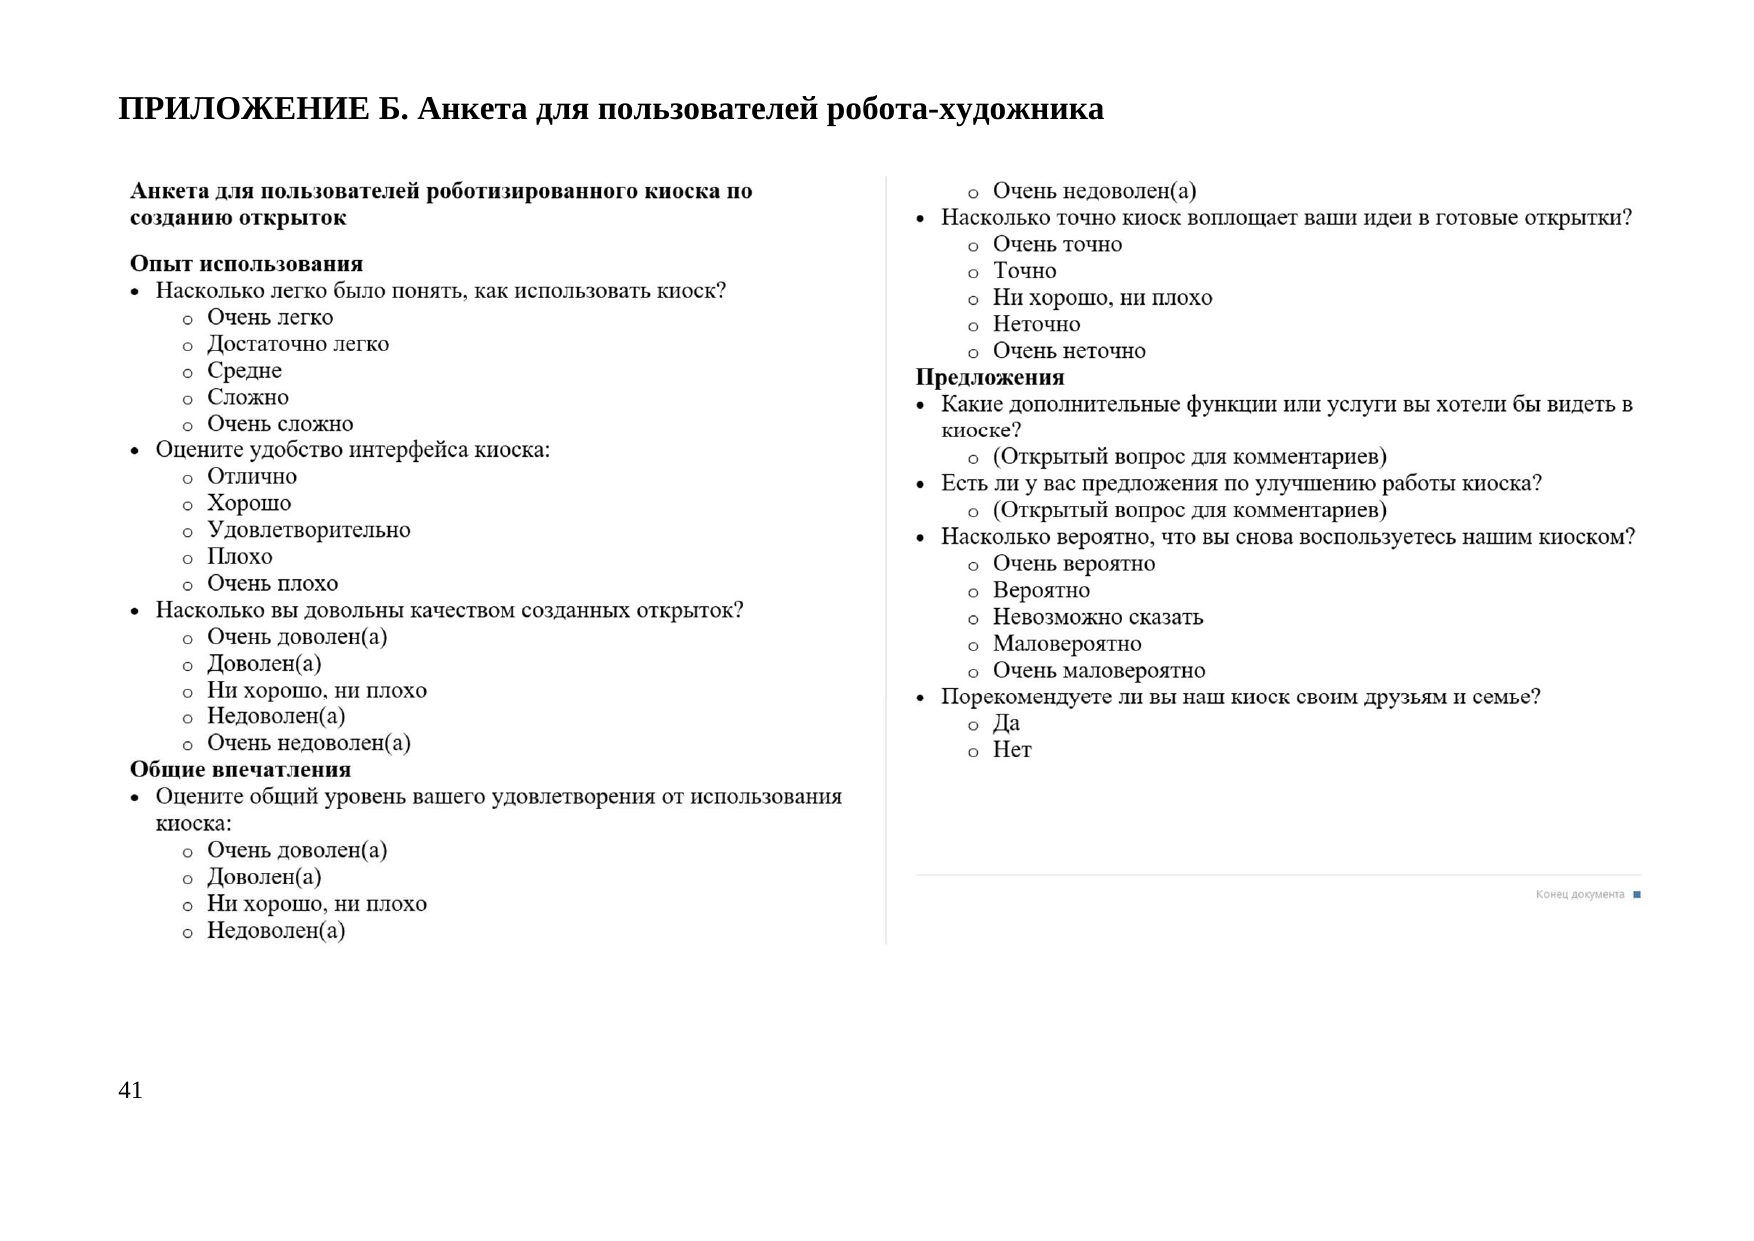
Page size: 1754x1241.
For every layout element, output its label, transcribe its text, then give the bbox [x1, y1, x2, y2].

picture [118, 170, 1659, 964]
subtitle ПРИЛОЖЕНИЕ Б. Анкета для пользователей робота-художника [118, 88, 1482, 127]
